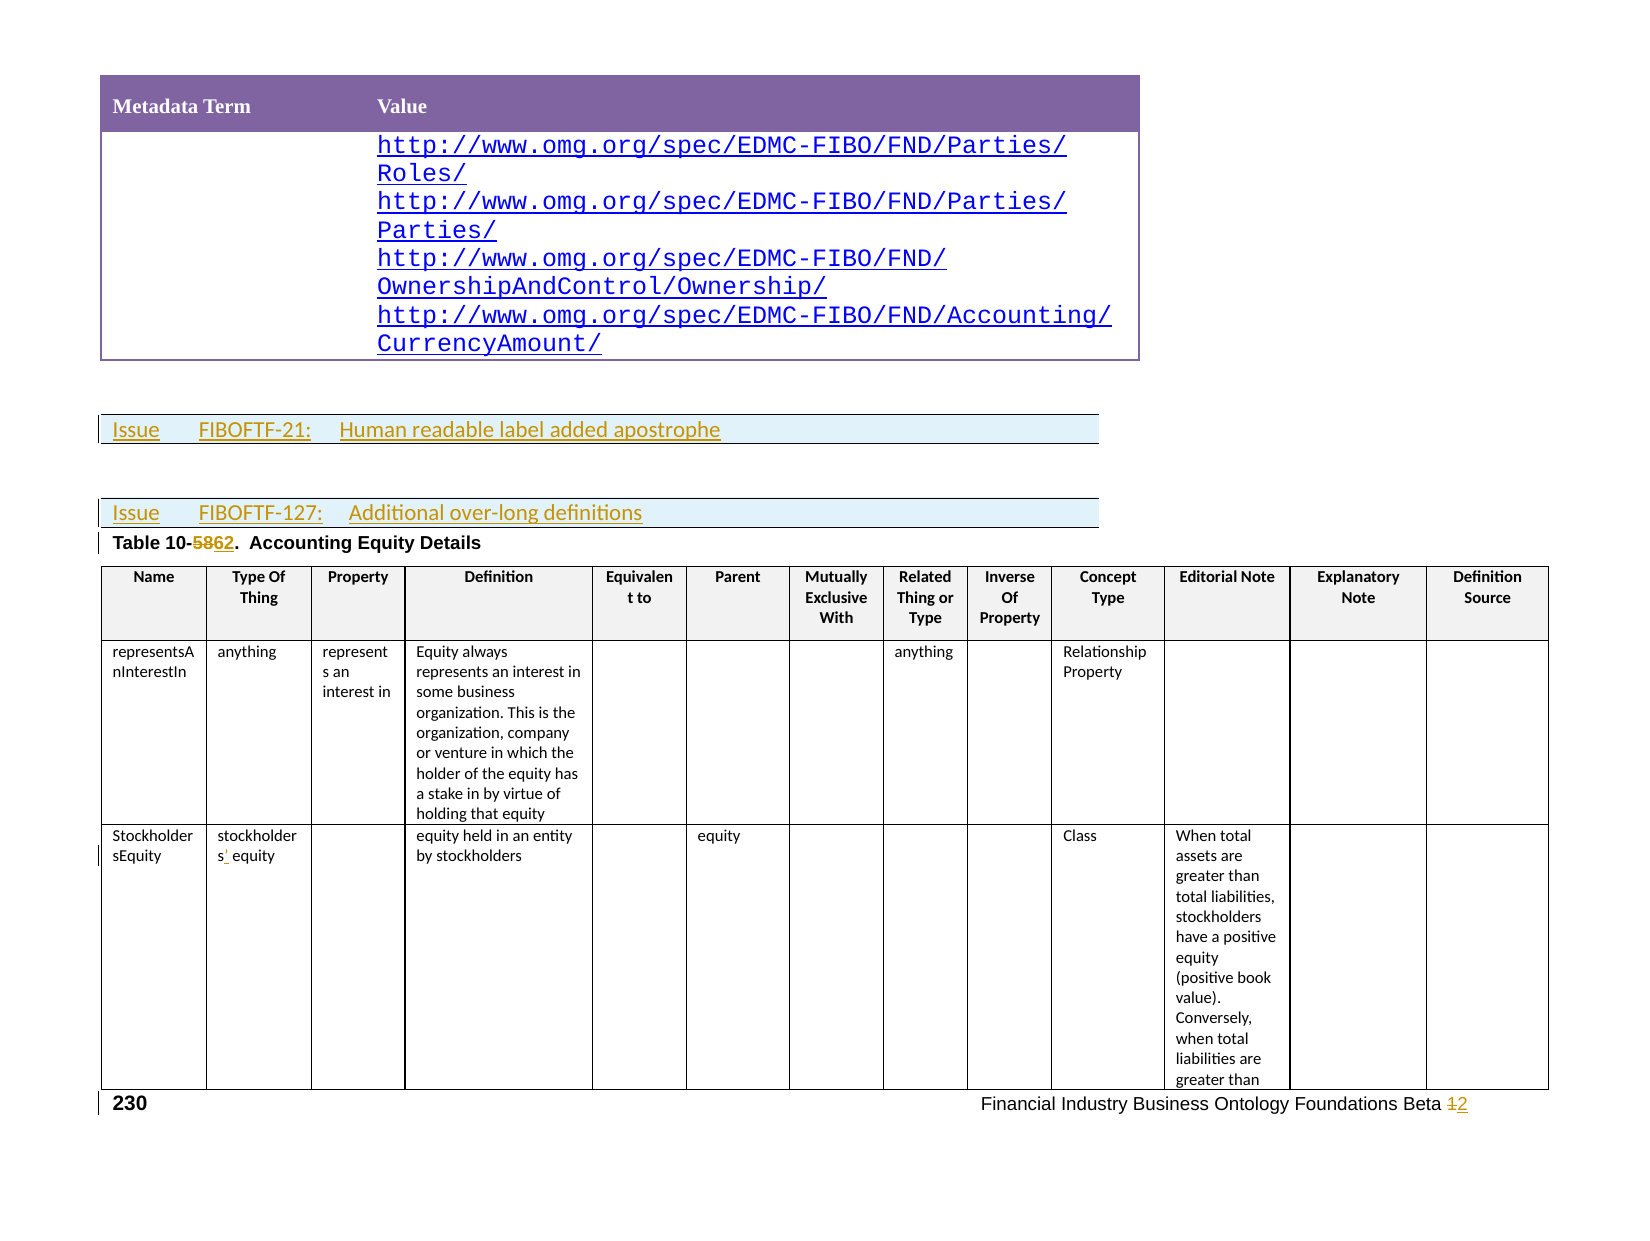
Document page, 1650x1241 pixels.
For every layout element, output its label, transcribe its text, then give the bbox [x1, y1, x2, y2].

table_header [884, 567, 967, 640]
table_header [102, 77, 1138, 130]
text Table 10-. Accounting Equity Details [112, 532, 1477, 554]
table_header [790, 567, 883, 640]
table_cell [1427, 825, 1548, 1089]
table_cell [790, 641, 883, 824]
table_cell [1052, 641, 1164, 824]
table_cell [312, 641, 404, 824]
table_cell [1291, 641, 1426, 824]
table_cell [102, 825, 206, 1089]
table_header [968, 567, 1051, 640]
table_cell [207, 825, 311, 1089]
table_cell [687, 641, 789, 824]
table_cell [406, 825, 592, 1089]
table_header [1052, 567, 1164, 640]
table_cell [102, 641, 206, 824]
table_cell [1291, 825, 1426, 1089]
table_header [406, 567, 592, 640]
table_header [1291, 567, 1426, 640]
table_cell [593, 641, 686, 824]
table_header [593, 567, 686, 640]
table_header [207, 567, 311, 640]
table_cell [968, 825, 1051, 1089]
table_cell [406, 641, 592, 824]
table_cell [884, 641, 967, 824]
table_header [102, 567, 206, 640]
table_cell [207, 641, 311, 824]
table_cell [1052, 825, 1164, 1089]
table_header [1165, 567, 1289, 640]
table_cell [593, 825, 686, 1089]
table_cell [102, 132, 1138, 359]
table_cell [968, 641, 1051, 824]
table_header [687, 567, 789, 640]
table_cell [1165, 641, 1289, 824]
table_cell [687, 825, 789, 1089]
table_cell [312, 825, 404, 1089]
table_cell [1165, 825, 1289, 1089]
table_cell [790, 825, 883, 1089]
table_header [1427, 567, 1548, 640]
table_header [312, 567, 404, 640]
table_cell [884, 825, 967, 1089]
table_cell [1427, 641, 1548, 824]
